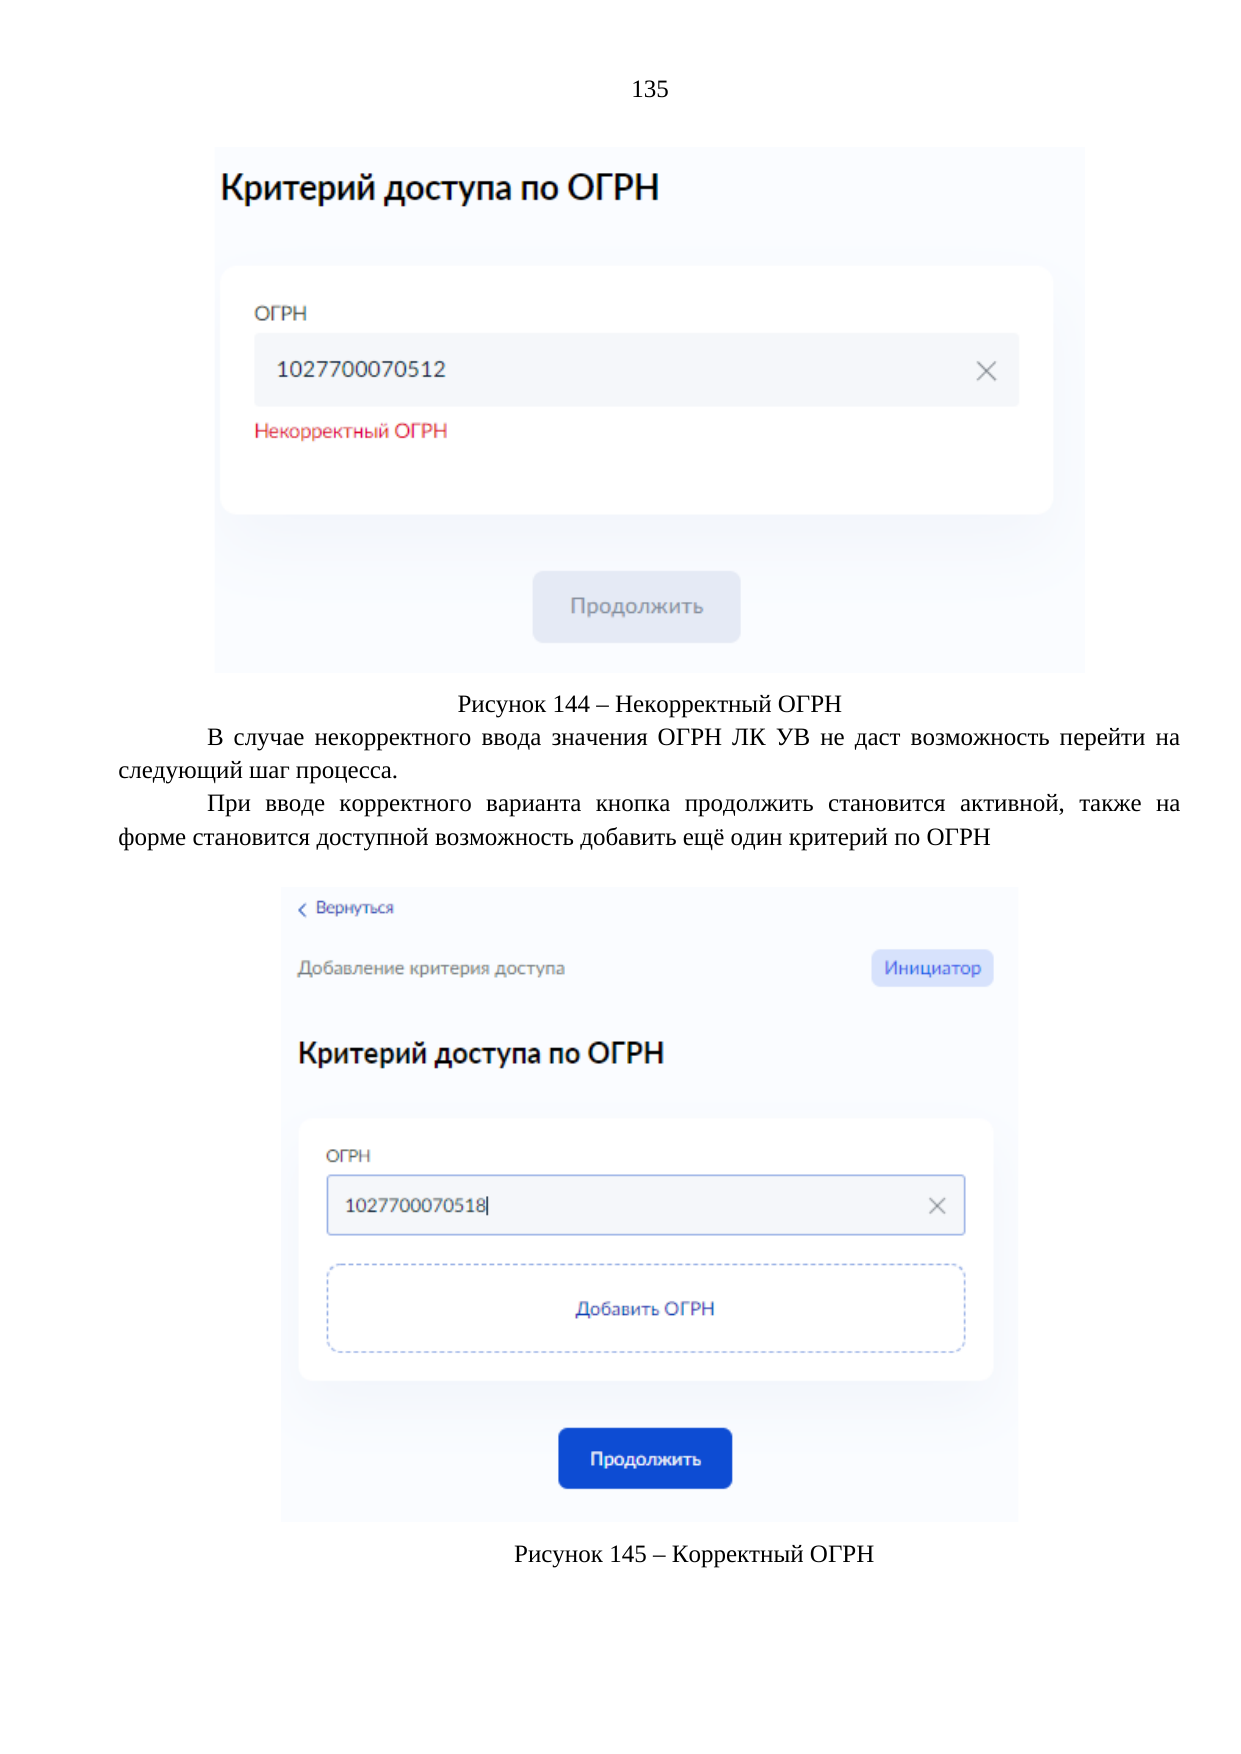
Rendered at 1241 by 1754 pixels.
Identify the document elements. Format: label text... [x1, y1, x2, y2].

text Рисунок 145 – Корректный ОГРН [118, 1539, 1181, 1567]
picture [214, 147, 1085, 673]
text Рисунок 144 – Некорректный ОГРН [118, 689, 1181, 718]
text В случае некорректного ввода значения ОГРН ЛК УВ не даст возможность перейти на следующий шаг процесса. [118, 722, 1181, 784]
picture [281, 887, 1019, 1522]
text При вводе корректного варианта кнопка продолжить становится активной, также на форме становится доступной возможность добавить ещё один критерий по ОГРН [118, 788, 1181, 850]
